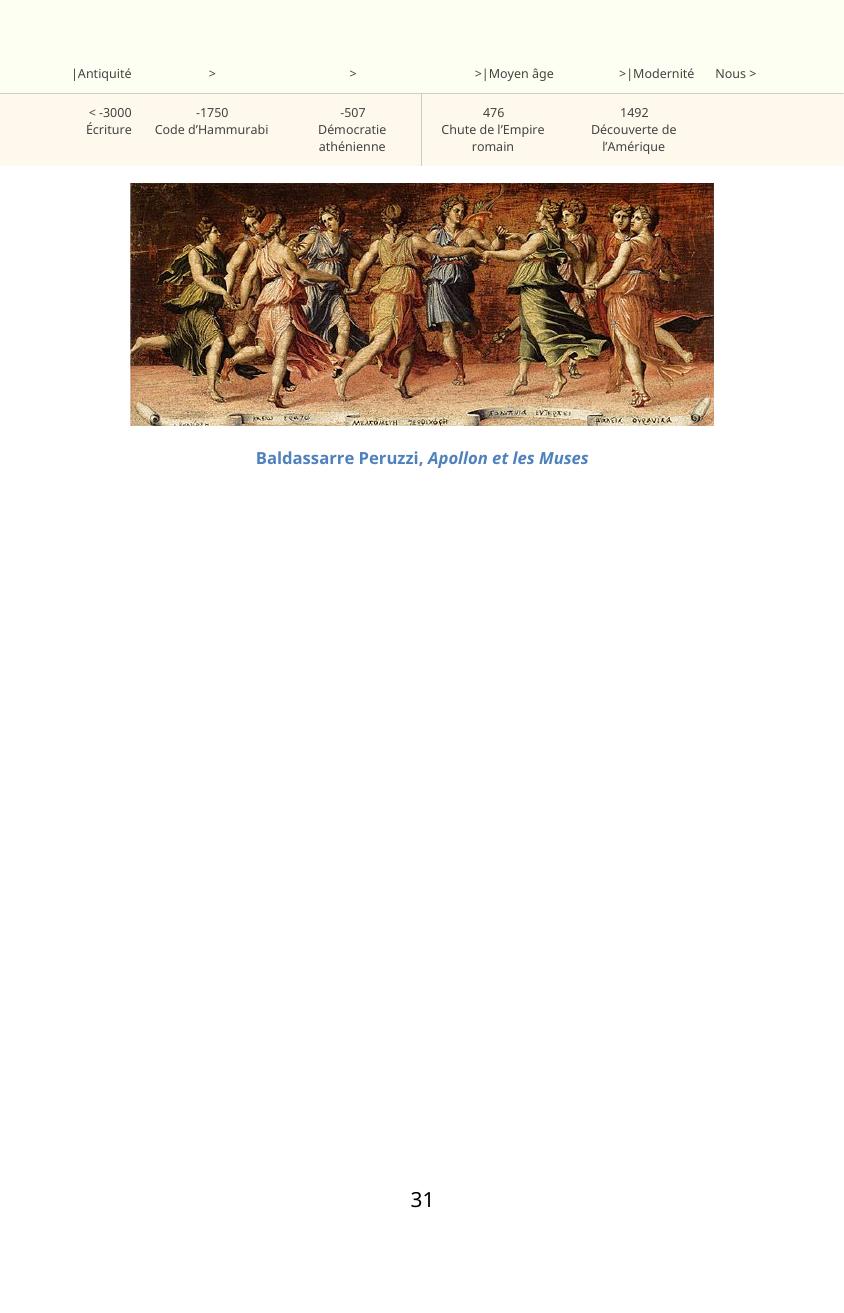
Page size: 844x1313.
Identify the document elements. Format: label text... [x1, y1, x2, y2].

text Baldassarre Peruzzi, Apollon et les Muses [128, 447, 717, 469]
picture [130, 183, 714, 426]
